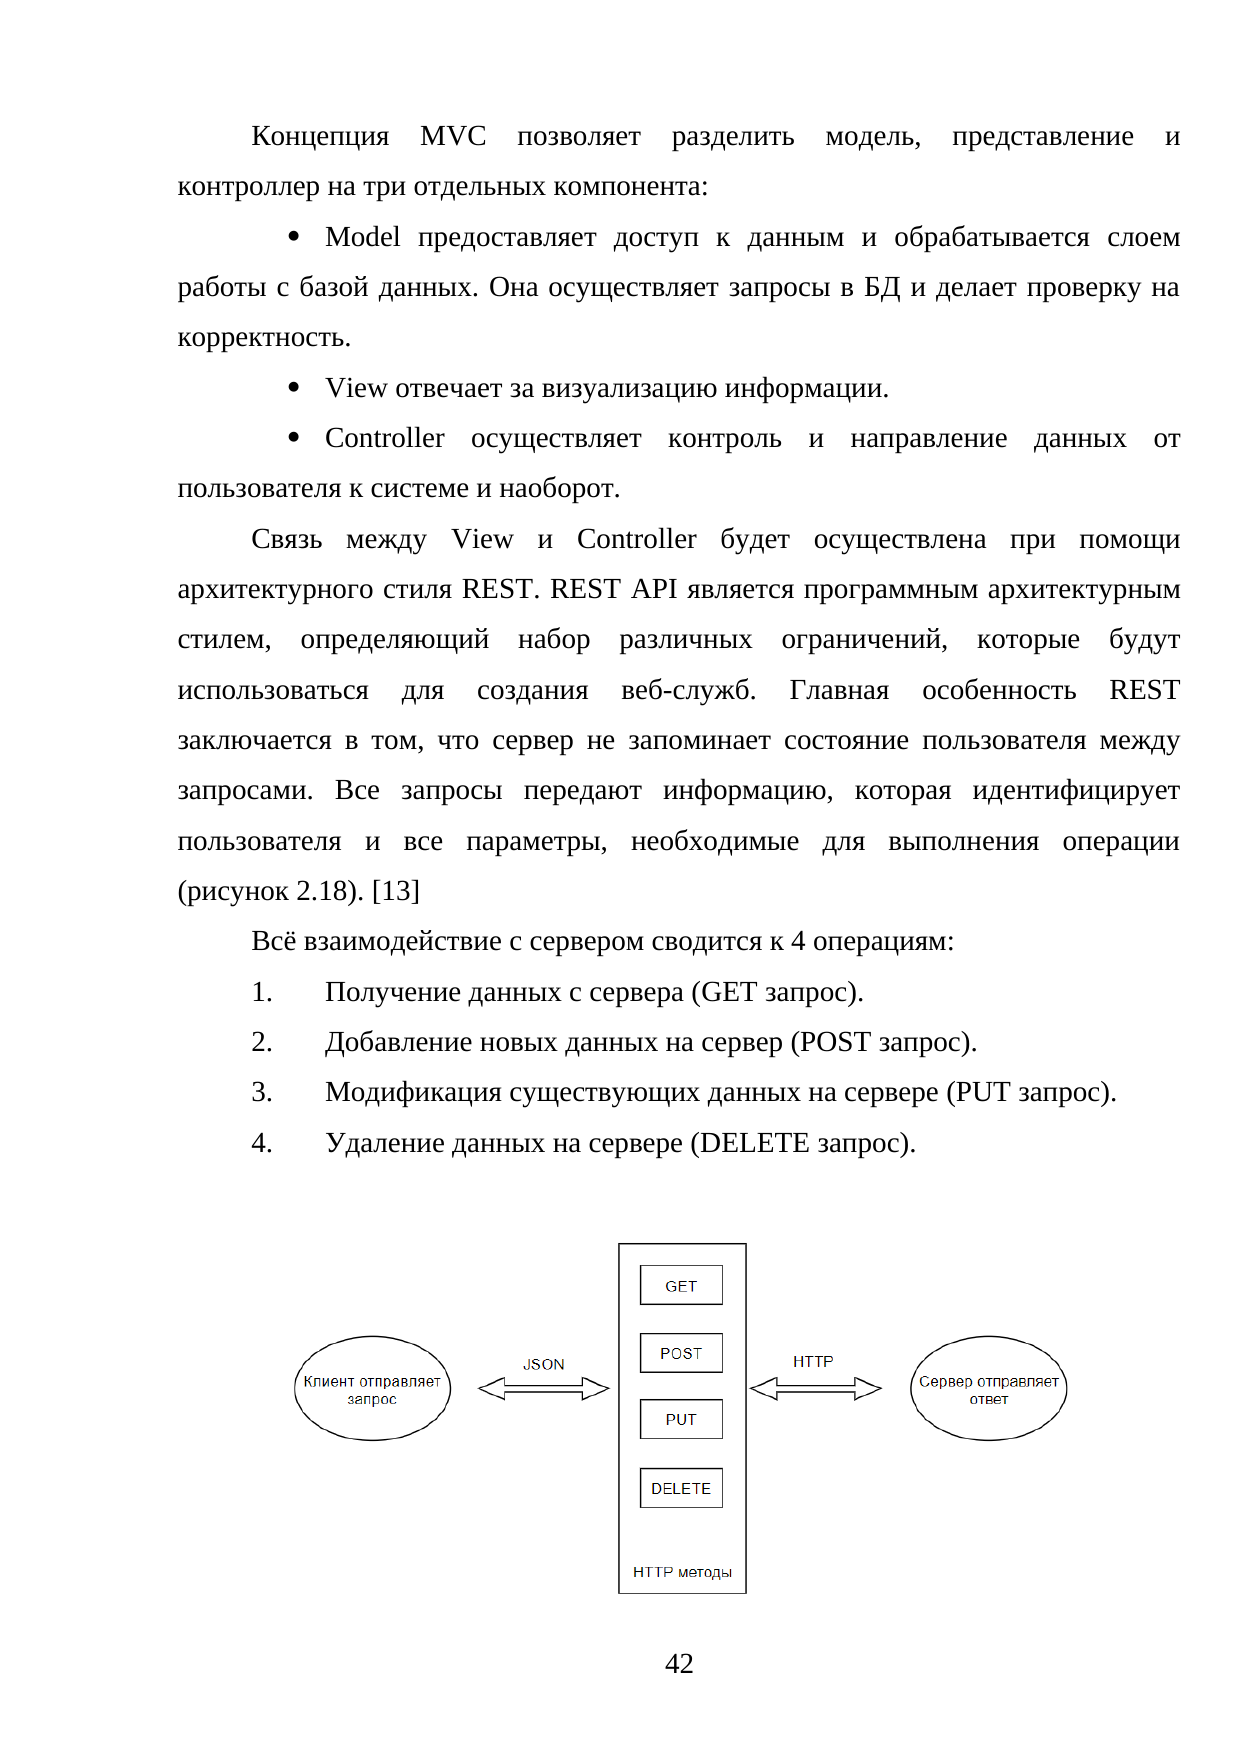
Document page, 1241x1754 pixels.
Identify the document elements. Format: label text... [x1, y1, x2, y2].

list Controller осуществляет контроль и направление данных от пользователя к системе и наоборот. [177, 420, 1181, 504]
list Добавление новых данных на сервер (POST запрос). [177, 1024, 1181, 1058]
text Всё взаимодействие с сервером сводится к 4 операциям: [177, 923, 1181, 957]
picture [287, 1225, 1072, 1604]
text Концепция MVC позволяет разделить модель, представление и контроллер на три отдельных компонента: [177, 118, 1181, 202]
list Модификация существующих данных на сервере (PUT запрос). [177, 1074, 1181, 1108]
list View отвечает за визуализацию информации. [177, 370, 1181, 403]
text Связь между View и Controller будет осуществлена при помощи архитектурного стиля REST. REST API является программным архитектурным стилем, определяющий набор различных ограничений, которые будут использоваться для создания веб-служб. Главная особенность REST заключается в том, что сервер не запоминает состояние пользователя между запросами. Все запросы передают информацию, которая идентифицирует пользователя и все параметры, необходимые для выполнения операции (рисунок 2.18). [13] [177, 521, 1181, 907]
list Удаление данных на сервере (DELETE запрос). [177, 1125, 1181, 1158]
list Model предоставляет доступ к данным и обрабатывается слоем работы с базой данных. Она осуществляет запросы в БД и делает проверку на корректность. [177, 219, 1181, 353]
list Получение данных с сервера (GET запрос). [177, 974, 1181, 1007]
